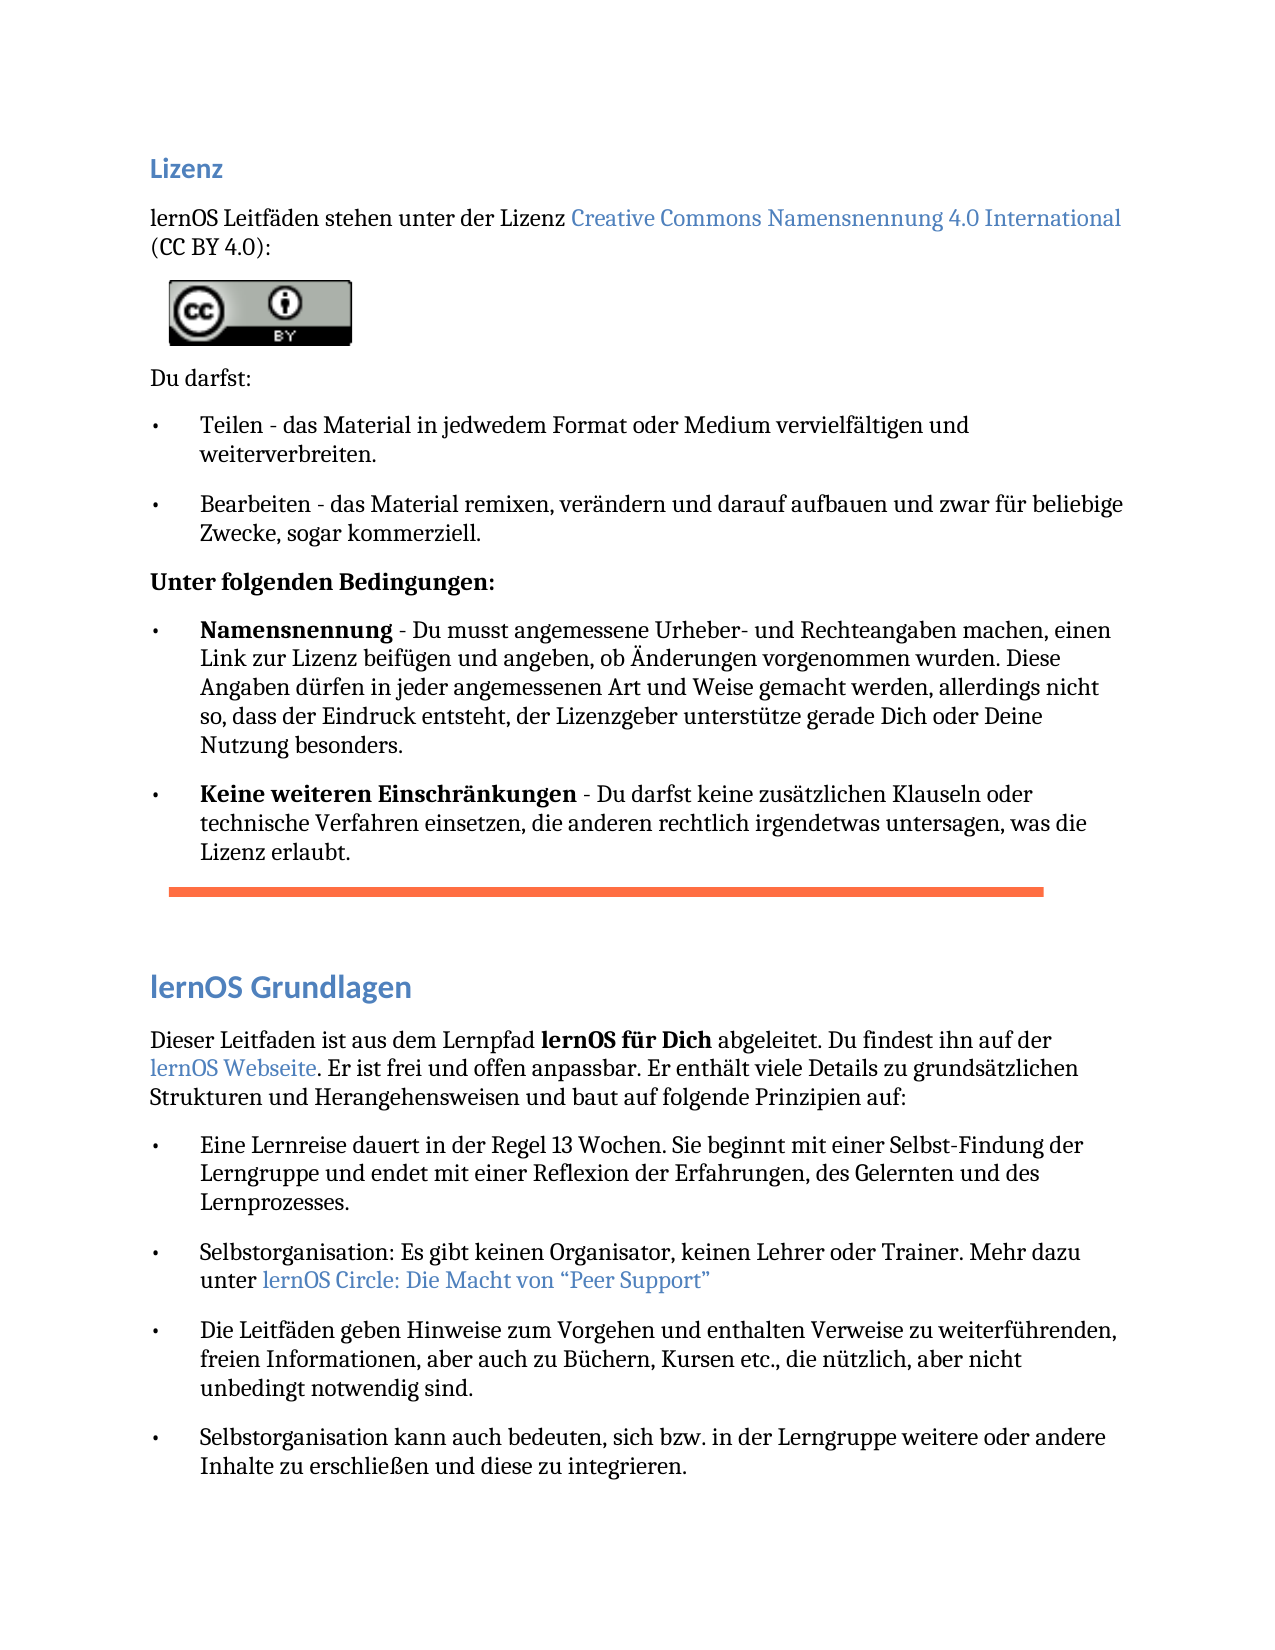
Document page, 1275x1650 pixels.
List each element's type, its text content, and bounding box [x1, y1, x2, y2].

list Keine weiteren Einschränkungen - Du darfst keine zusätzlichen Klauseln oder technische Verfahren einsetzen, die anderen rechtlich irgendetwas untersagen, was die Lizenz erlaubt. [150, 780, 1125, 866]
list Selbstorganisation: Es gibt keinen Organisator, keinen Lehrer oder Trainer. Mehr dazu unter lernOS Circle: Die Macht von “Peer Support” [150, 1238, 1125, 1295]
text Unter folgenden Bedingungen: [150, 568, 1125, 597]
subtitle Lizenz [150, 150, 1125, 186]
text lernOS Leitfäden stehen unter der Lizenz Creative Commons Namensnennung 4.0 International (CC BY 4.0): [150, 204, 1125, 262]
picture [168, 887, 1044, 897]
list Teilen - das Material in jedwedem Format oder Medium vervielfältigen und weiterverbreiten. [150, 411, 1125, 469]
list Namensnennung - Du musst angemessene Urheber- und Rechteangaben machen, einen Link zur Lizenz beifügen und angeben, ob Änderungen vorgenommen wurden. Diese Angaben dürfen in jeder angemessenen Art und Weise gemacht werden, allerdings nicht so, dass der Eindruck entsteht, der Lizenzgeber unterstütze gerade Dich oder Deine Nutzung besonders. [150, 616, 1125, 759]
subtitle lernOS Grundlagen [150, 966, 1125, 1007]
list Eine Lernreise dauert in der Regel 13 Wochen. Sie beginnt mit einer Selbst-Findung der Lerngruppe und endet mit einer Reflexion der Erfahrungen, des Gelernten und des Lernprozesses. [150, 1131, 1125, 1217]
list Bearbeiten - das Material remixen, verändern und darauf aufbauen und zwar für beliebige Zwecke, sogar kommerziell. [150, 490, 1125, 547]
text Du darfst: [150, 364, 1125, 393]
text Dieser Leitfaden ist aus dem Lernpfad lernOS für Dich abgeleitet. Du findest ihn auf der lernOS Webseite. Er ist frei und offen anpassbar. Er enthält viele Details zu grundsätzlichen Strukturen und Herangehensweisen und baut auf folgende Prinzipien auf: [150, 1026, 1125, 1112]
list Die Leitfäden geben Hinweise zum Vorgehen und enthalten Verweise zu weiterführenden, freien Informationen, aber auch zu Büchern, Kursen etc., die nützlich, aber nicht unbedingt notwendig sind. [150, 1316, 1125, 1402]
list Selbstorganisation kann auch bedeuten, sich bzw. in der Lerngruppe weitere oder andere Inhalte zu erschließen und diese zu integrieren. [150, 1423, 1125, 1481]
picture [168, 280, 353, 346]
